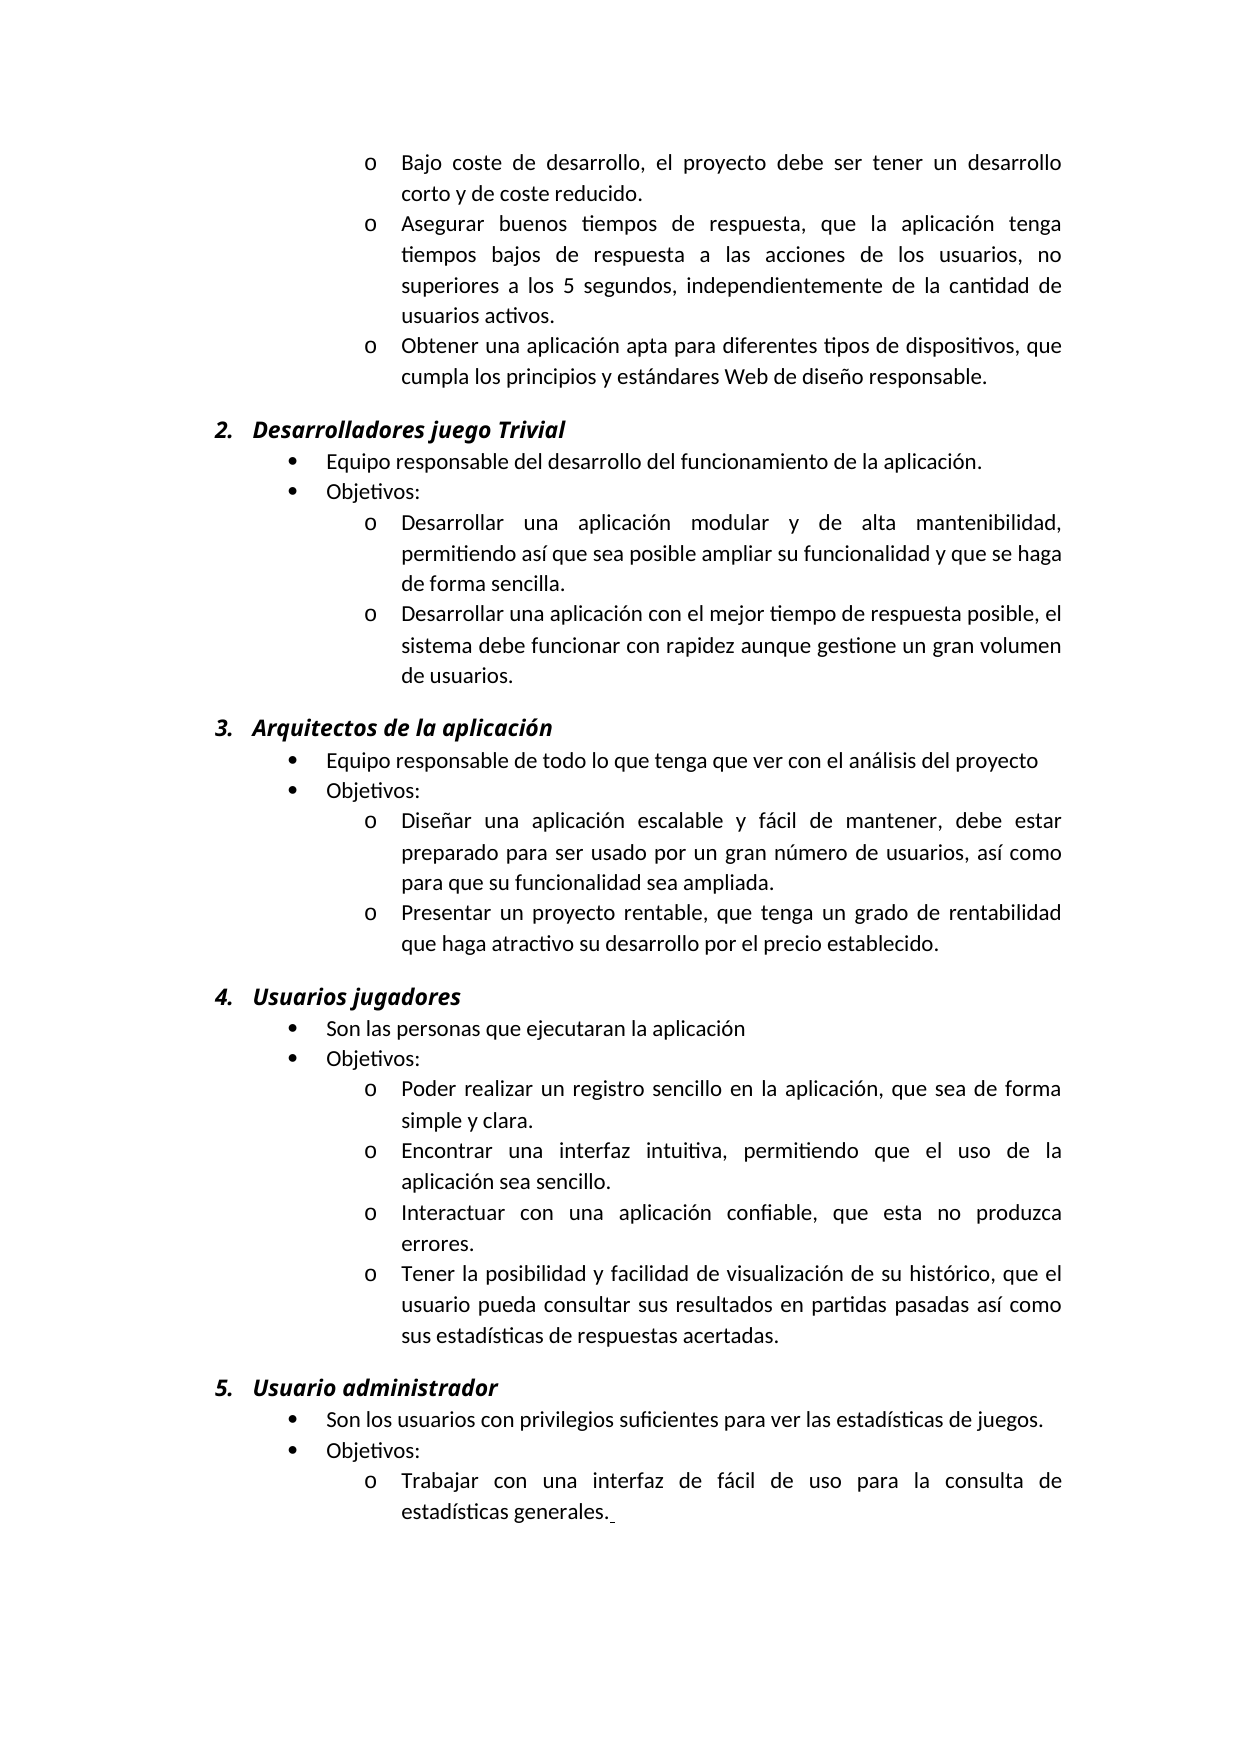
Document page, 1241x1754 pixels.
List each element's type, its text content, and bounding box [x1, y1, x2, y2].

list Obtener una aplicación apta para diferentes tipos de dispositivos, que cumpla los principios y estándares Web de diseño responsable. [363, 331, 1063, 391]
subtitle Usuarios jugadores [215, 980, 1063, 1012]
subtitle Arquitectos de la aplicación [215, 712, 1063, 743]
list Asegurar buenos tiempos de respuesta, que la aplicación tenga tiempos bajos de respuesta a las acciones de los usuarios, no superiores a los 5 segundos, independientemente de la cantidad de usuarios activos. [363, 209, 1063, 329]
list Trabajar con una interfaz de fácil de uso para la consulta de estadísticas generales. [363, 1466, 1063, 1525]
list Objetivos: [288, 1436, 1063, 1464]
list Desarrollar una aplicación modular y de alta mantenibilidad, permitiendo así que sea posible ampliar su funcionalidad y que se haga de forma sencilla. [363, 508, 1063, 597]
subtitle Desarrolladores juego Trivial [215, 413, 1063, 445]
list Desarrollar una aplicación con el mejor tiempo de respuesta posible, el sistema debe funcionar con rapidez aunque gestione un gran volumen de usuarios. [363, 599, 1063, 689]
list Interactuar con una aplicación confiable, que esta no produzca errores. [363, 1198, 1063, 1257]
list Son las personas que ejecutaran la aplicación [288, 1014, 1063, 1042]
list Encontrar una interfaz intuitiva, permitiendo que el uso de la aplicación sea sencillo. [363, 1136, 1063, 1196]
list Diseñar una aplicación escalable y fácil de mantener, debe estar preparado para ser usado por un gran número de usuarios, así como para que su funcionalidad sea ampliada. [363, 806, 1063, 896]
list Poder realizar un registro sencillo en la aplicación, que sea de forma simple y clara. [363, 1074, 1063, 1134]
list Objetivos: [288, 1044, 1063, 1072]
subtitle Usuario administrador [215, 1372, 1063, 1403]
list Tener la posibilidad y facilidad de visualización de su histórico, que el usuario pueda consultar sus resultados en partidas pasadas así como sus estadísticas de respuestas acertadas. [363, 1259, 1063, 1349]
list Equipo responsable del desarrollo del funcionamiento de la aplicación. [288, 447, 1063, 475]
list Equipo responsable de todo lo que tenga que ver con el análisis del proyecto [288, 746, 1063, 774]
list Objetivos: [288, 477, 1063, 506]
list Objetivos: [288, 776, 1063, 804]
list Presentar un proyecto rentable, que tenga un grado de rentabilidad que haga atractivo su desarrollo por el precio establecido. [363, 898, 1063, 957]
list Son los usuarios con privilegios suficientes para ver las estadísticas de juegos. [288, 1406, 1063, 1434]
list Bajo coste de desarrollo, el proyecto debe ser tener un desarrollo corto y de coste reducido. [363, 148, 1063, 207]
